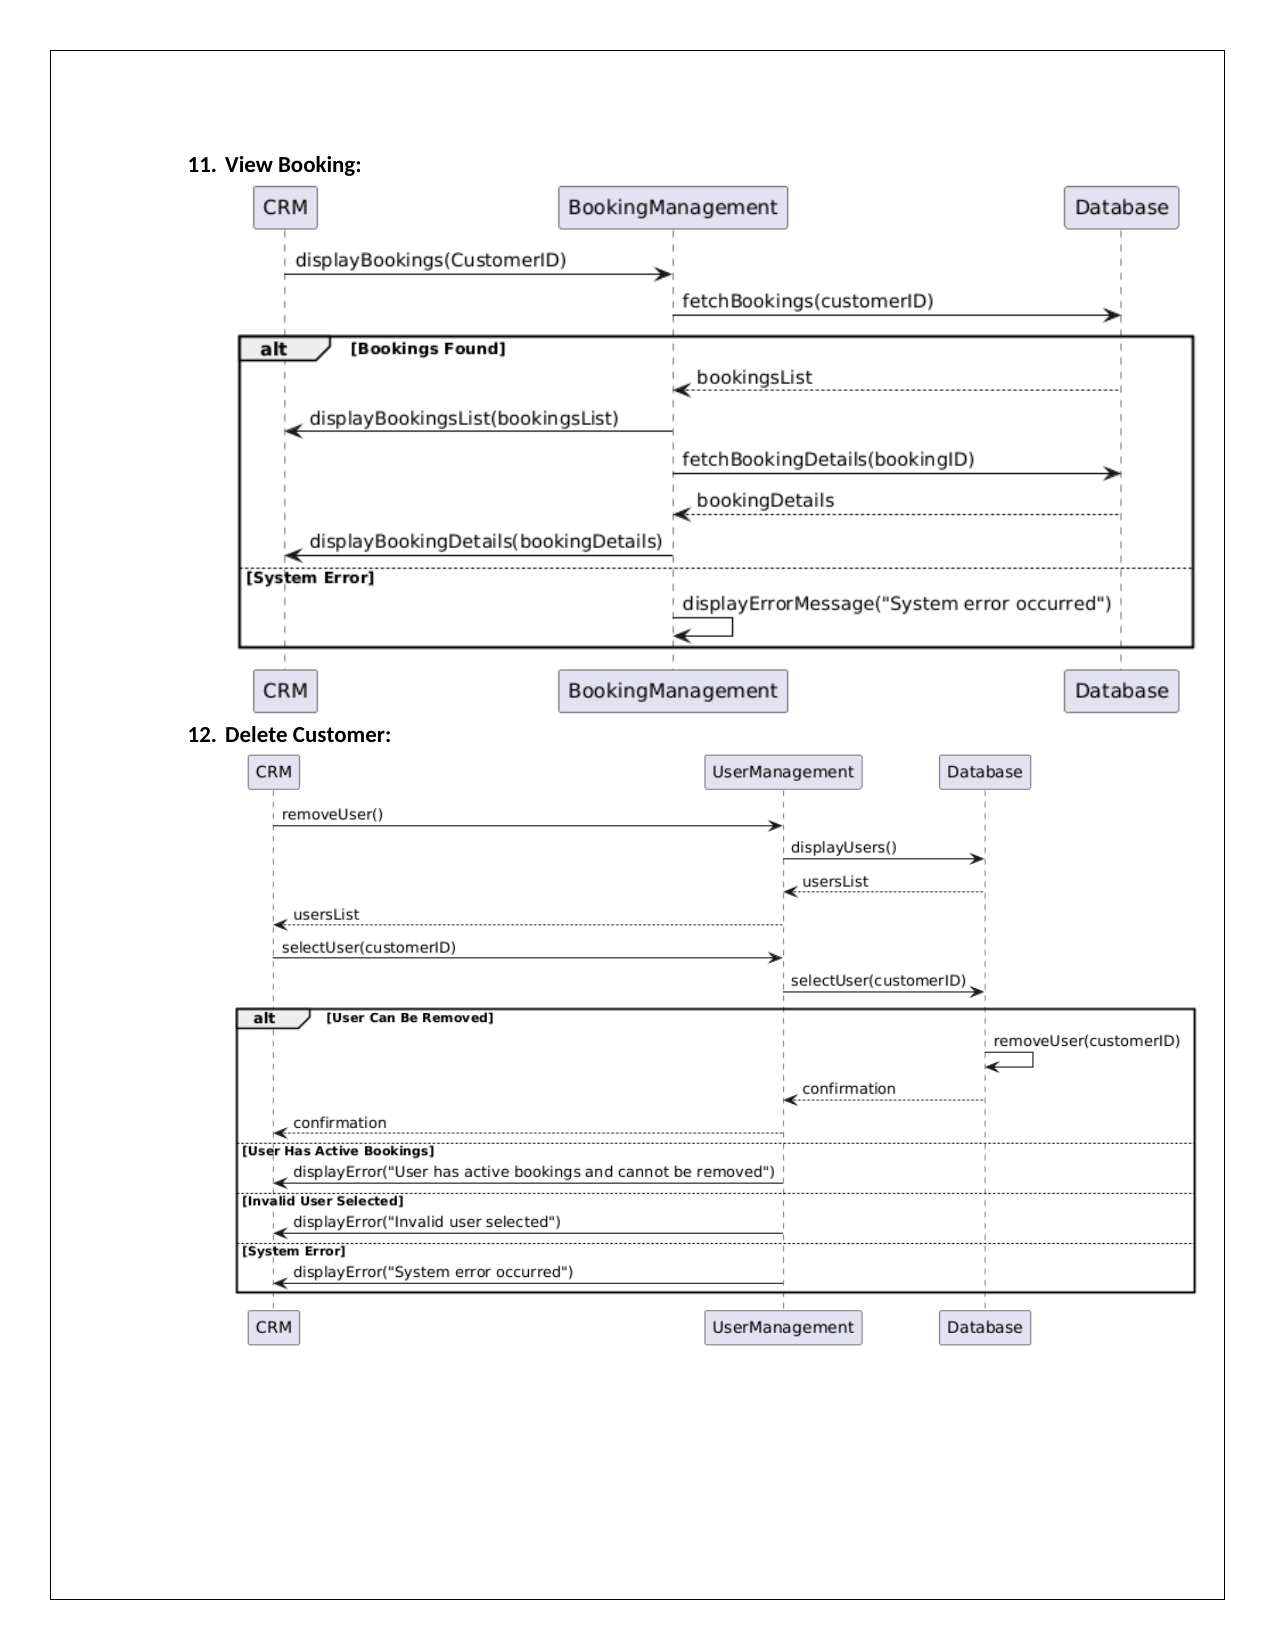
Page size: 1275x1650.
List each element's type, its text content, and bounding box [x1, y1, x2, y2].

list Delete Customer: [187, 720, 1125, 748]
picture [225, 179, 1201, 719]
picture [225, 749, 1201, 1350]
